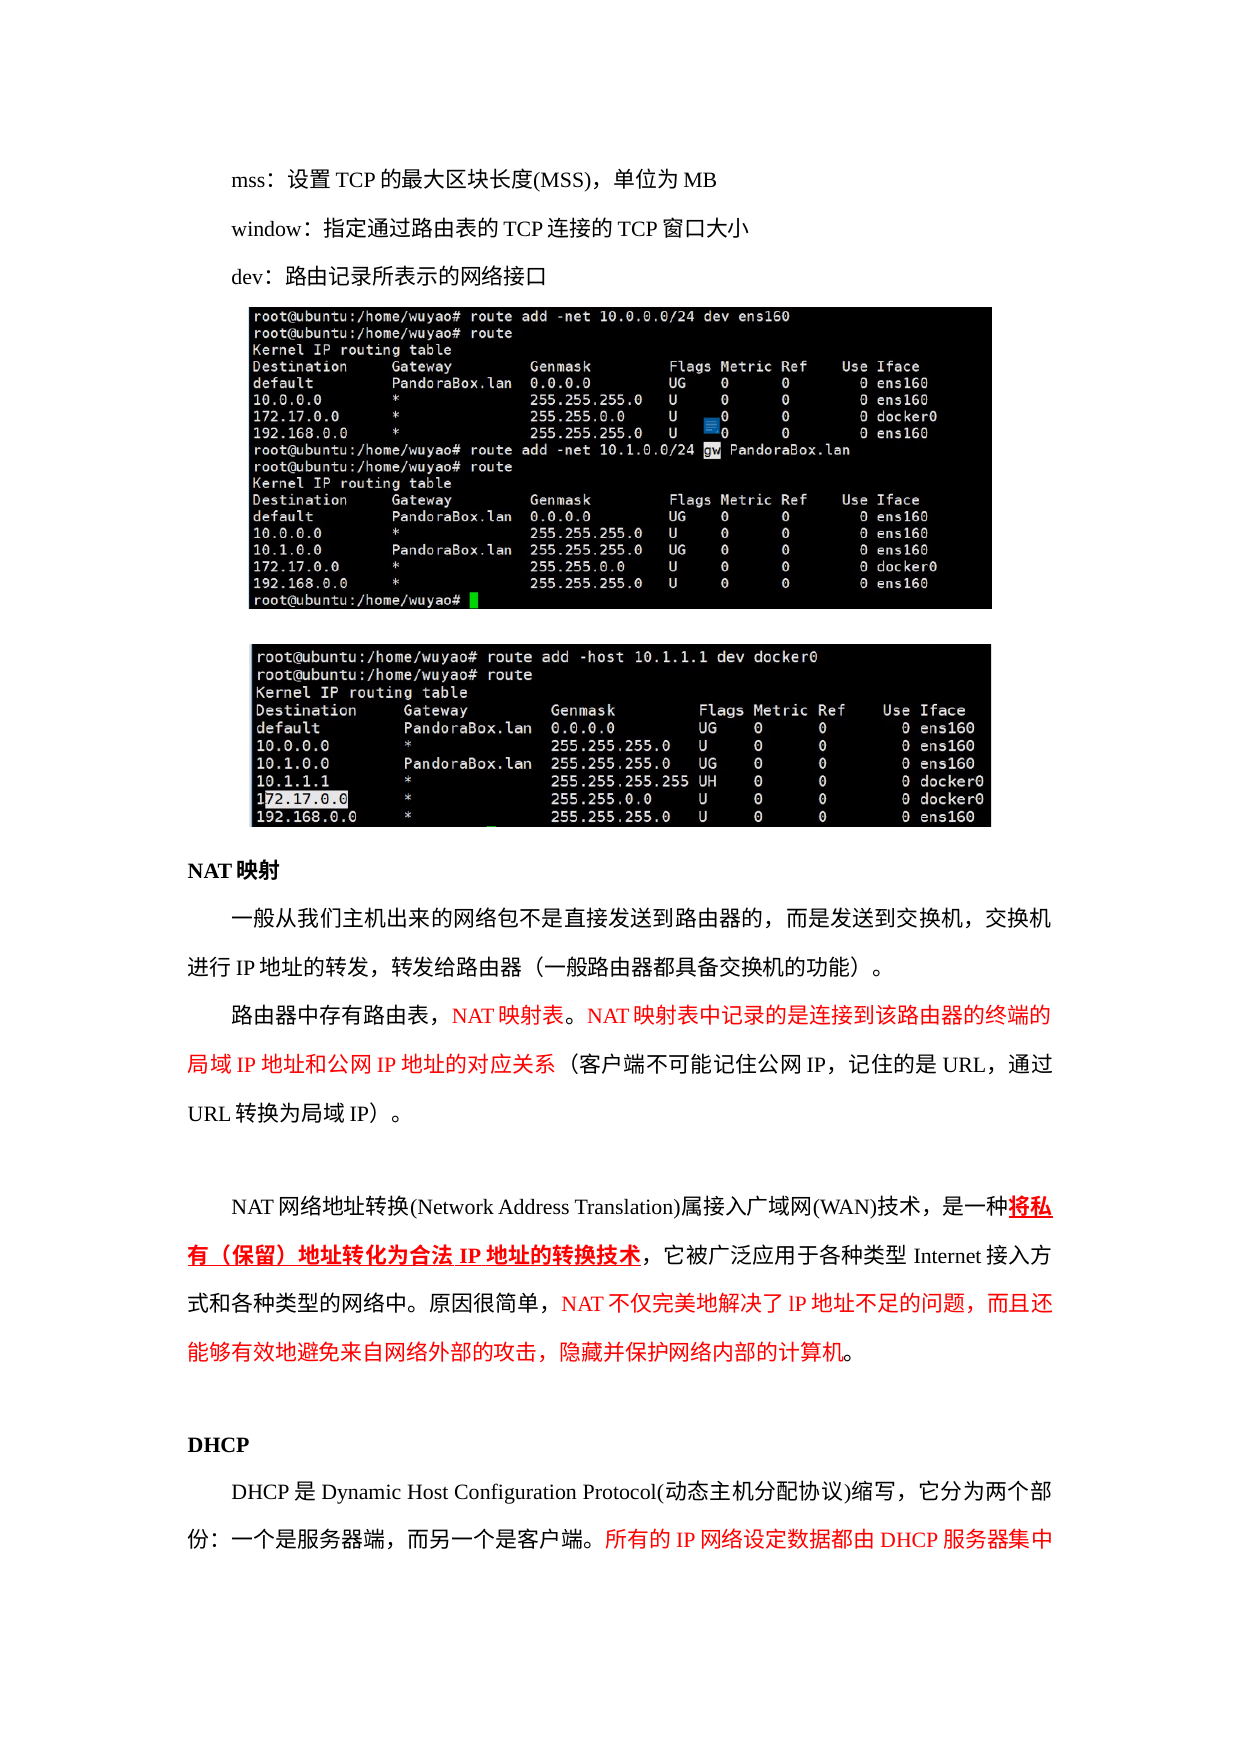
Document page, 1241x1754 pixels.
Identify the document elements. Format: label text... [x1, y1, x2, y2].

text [187, 1473, 1053, 1554]
text dev：路由记录所表示的网络接口 [187, 259, 1053, 291]
picture [249, 644, 992, 827]
text 路由器中存有路由表，NAT映射表。NAT映射表中记录的是连接到该路由器的终端的局域IP地址和公网IP地址的对应关系（客户端不可能记住公网IP，记住的是URL，通过URL转换为局域IP）。 [187, 998, 1053, 1128]
text 一般从我们主机出来的网络包不是直接发送到路由器的，而是发送到交换机，交换机进行IP地址的转发，转发给路由器（一般路由器都具备交换机的功能）。 [187, 901, 1053, 982]
text mss：设置TCP的最大区块长度(MSS)，单位为MB [187, 162, 1053, 194]
picture [248, 307, 992, 609]
text NAT网络地址转换(Network Address Translation)属接入广域网(WAN)技术，是一种将私有（保留）地址转化为合法IP地址的转换技术，它被广泛应用于各种类型Internet接入方式和各种类型的网络中。原因很简单，NAT不仅完美地解决了lP地址不足的问题，而且还能够有效地避免来自网络外部的攻击，隐藏并保护网络内部的计算机。 [187, 1188, 1053, 1367]
subtitle DHCP [187, 1428, 1053, 1461]
subtitle NAT映射 [187, 852, 1053, 885]
text window：指定通过路由表的TCP连接的TCP窗口大小 [187, 210, 1053, 243]
